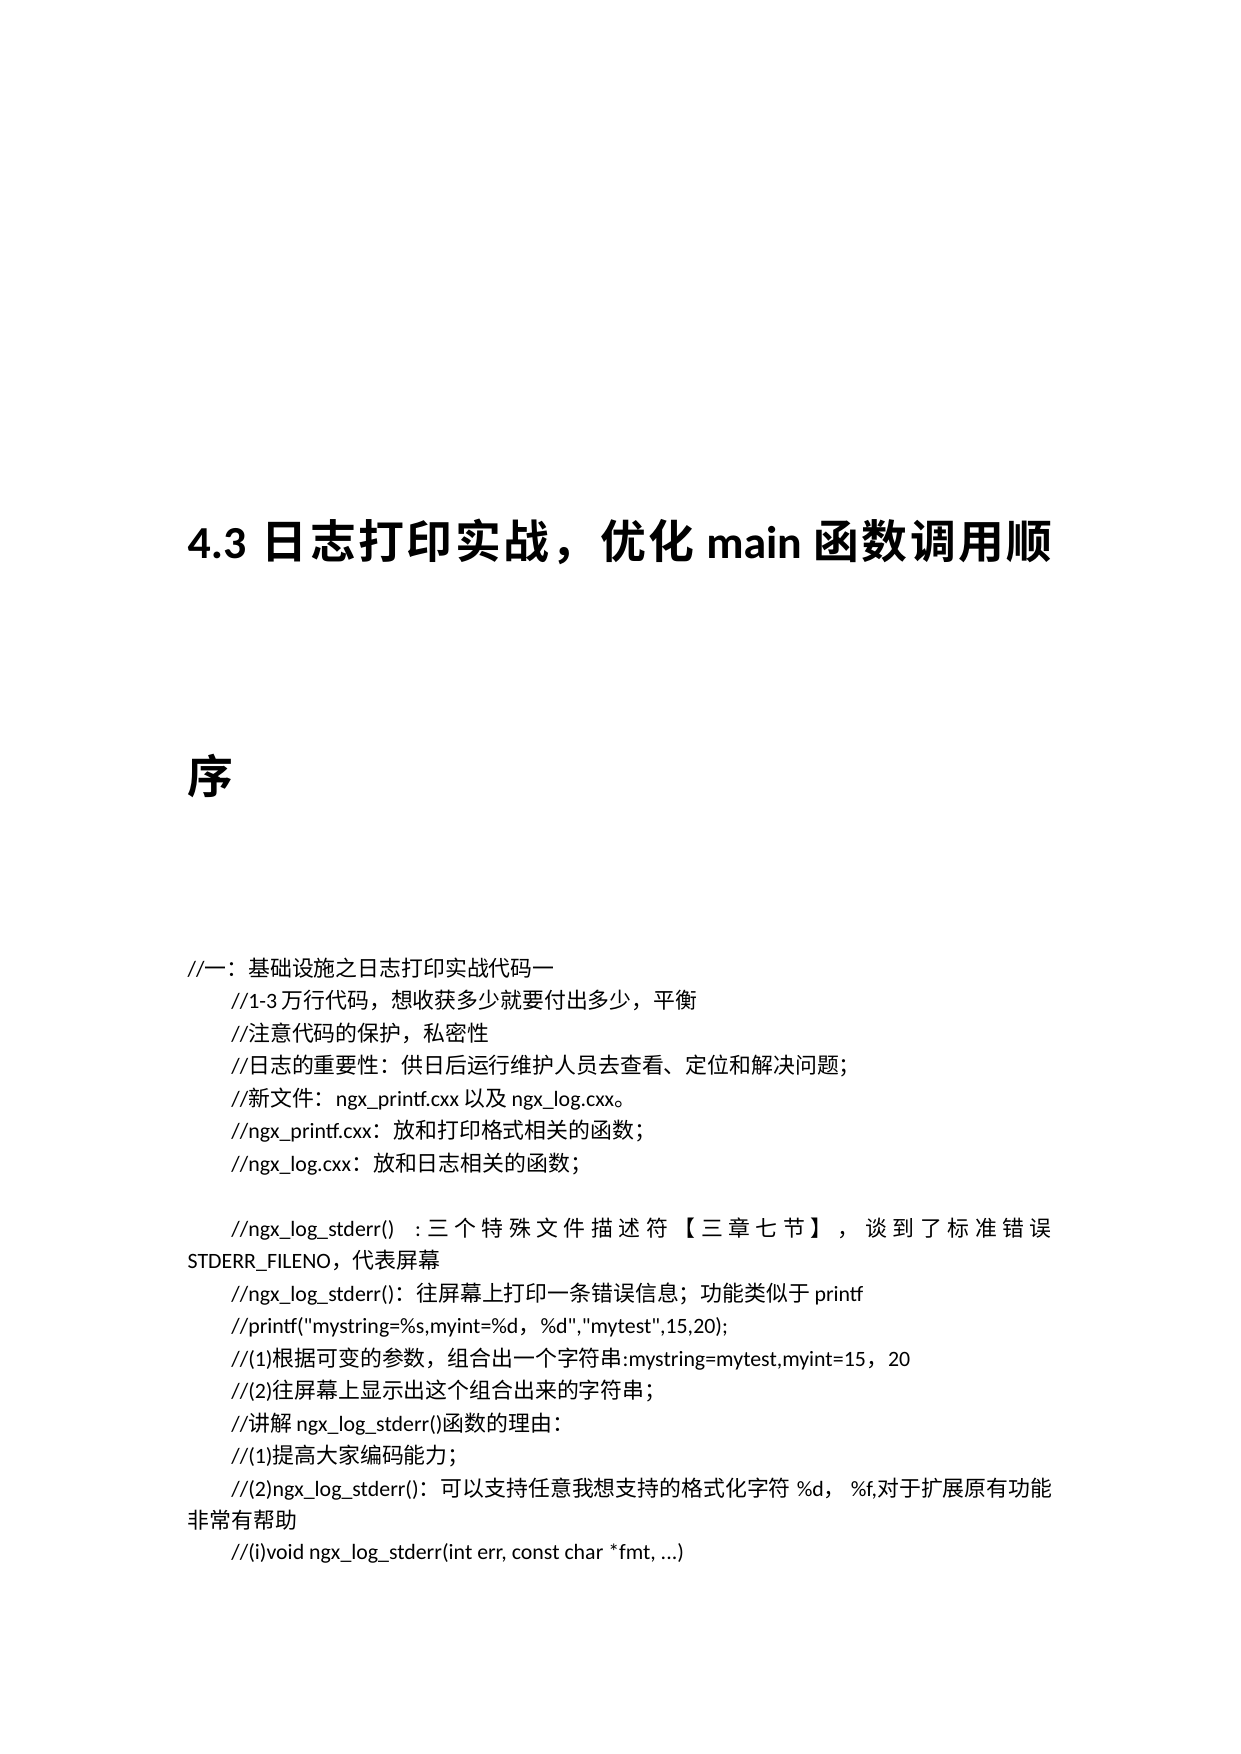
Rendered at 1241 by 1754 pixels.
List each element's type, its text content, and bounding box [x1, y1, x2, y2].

text //printf("mystring=%s,myint=%d，%d","mytest",15,20); [187, 1308, 1053, 1340]
text //(1)提高大家编码能力； [187, 1438, 1053, 1470]
subtitle 4.3 日志打印实战，优化main函数调用顺序 [187, 490, 1053, 822]
text //新文件：ngx_printf.cxx以及ngx_log.cxx。 [187, 1080, 1053, 1113]
text //(2)往屏幕上显示出这个组合出来的字符串； [187, 1373, 1053, 1405]
text //(2)ngx_log_stderr()：可以支持任意我想支持的格式化字符 %d， %f,对于扩展原有功能非常有帮助 [187, 1470, 1053, 1535]
text //一：基础设施之日志打印实战代码一 [187, 950, 1053, 983]
text //1-3万行代码，想收获多少就要付出多少，平衡 [187, 983, 1053, 1015]
text //ngx_log_stderr() :三个特殊文件描述符【三章七节】，谈到了标准错误 STDERR_FILENO，代表屏幕 [187, 1210, 1053, 1275]
text //日志的重要性：供日后运行维护人员去查看、定位和解决问题； [187, 1048, 1053, 1080]
text //ngx_log.cxx：放和日志相关的函数； [187, 1145, 1053, 1178]
text //ngx_log_stderr()：往屏幕上打印一条错误信息；功能类似于printf [187, 1275, 1053, 1308]
text //注意代码的保护，私密性 [187, 1015, 1053, 1048]
text //ngx_printf.cxx：放和打印格式相关的函数； [187, 1113, 1053, 1145]
text //(i)void ngx_log_stderr(int err, const char *fmt, ...) [187, 1535, 1053, 1568]
text //(1)根据可变的参数，组合出一个字符串:mystring=mytest,myint=15，20 [187, 1340, 1053, 1373]
text //讲解ngx_log_stderr()函数的理由： [187, 1405, 1053, 1438]
